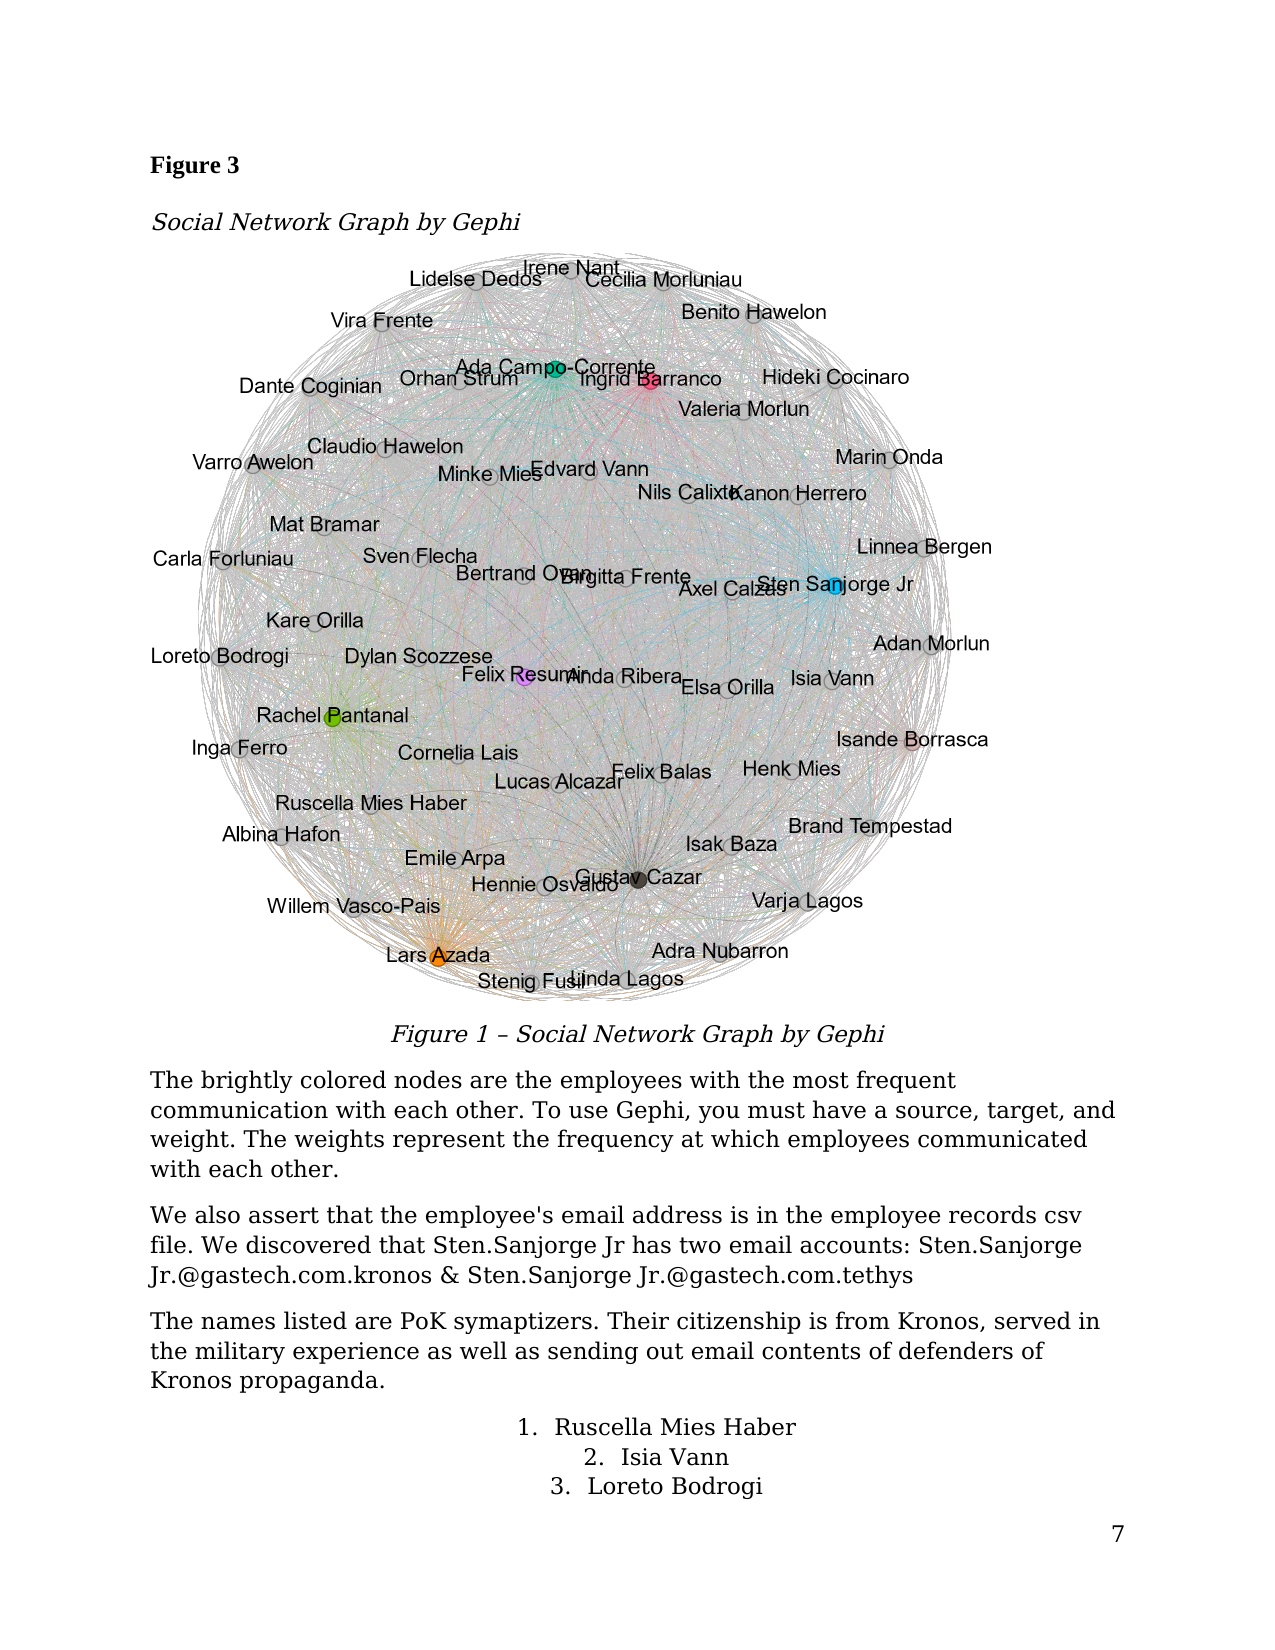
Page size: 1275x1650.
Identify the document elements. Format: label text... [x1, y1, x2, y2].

list Ruscella Mies Haber [187, 1412, 1125, 1440]
text The brightly colored nodes are the employees with the most frequent communication with each other. To use Gephi, you must have a source, target, and weight. The weights represent the frequency at which employees communicated with each other. [150, 1066, 1125, 1182]
list Loreto Bodrogi [187, 1472, 1125, 1499]
text Social Network Graph by Gephi [150, 207, 1125, 235]
picture [150, 253, 993, 1001]
text Figure 1 – Social Network Graph by Gephi [150, 1019, 1125, 1047]
text Figure 3 [150, 150, 1125, 179]
text The names listed are PoK symaptizers. Their citizenship is from Kronos, served in the military experience as well as sending out email contents of defenders of Kronos propaganda. [150, 1307, 1125, 1394]
text We also assert that the employee's email address is in the employee records csv file. We discovered that Sten.Sanjorge Jr has two email accounts: Sten.Sanjorge Jr.@gastech.com.kronos & Sten.Sanjorge Jr.@gastech.com.tethys [150, 1201, 1125, 1288]
list Isia Vann [187, 1442, 1125, 1470]
